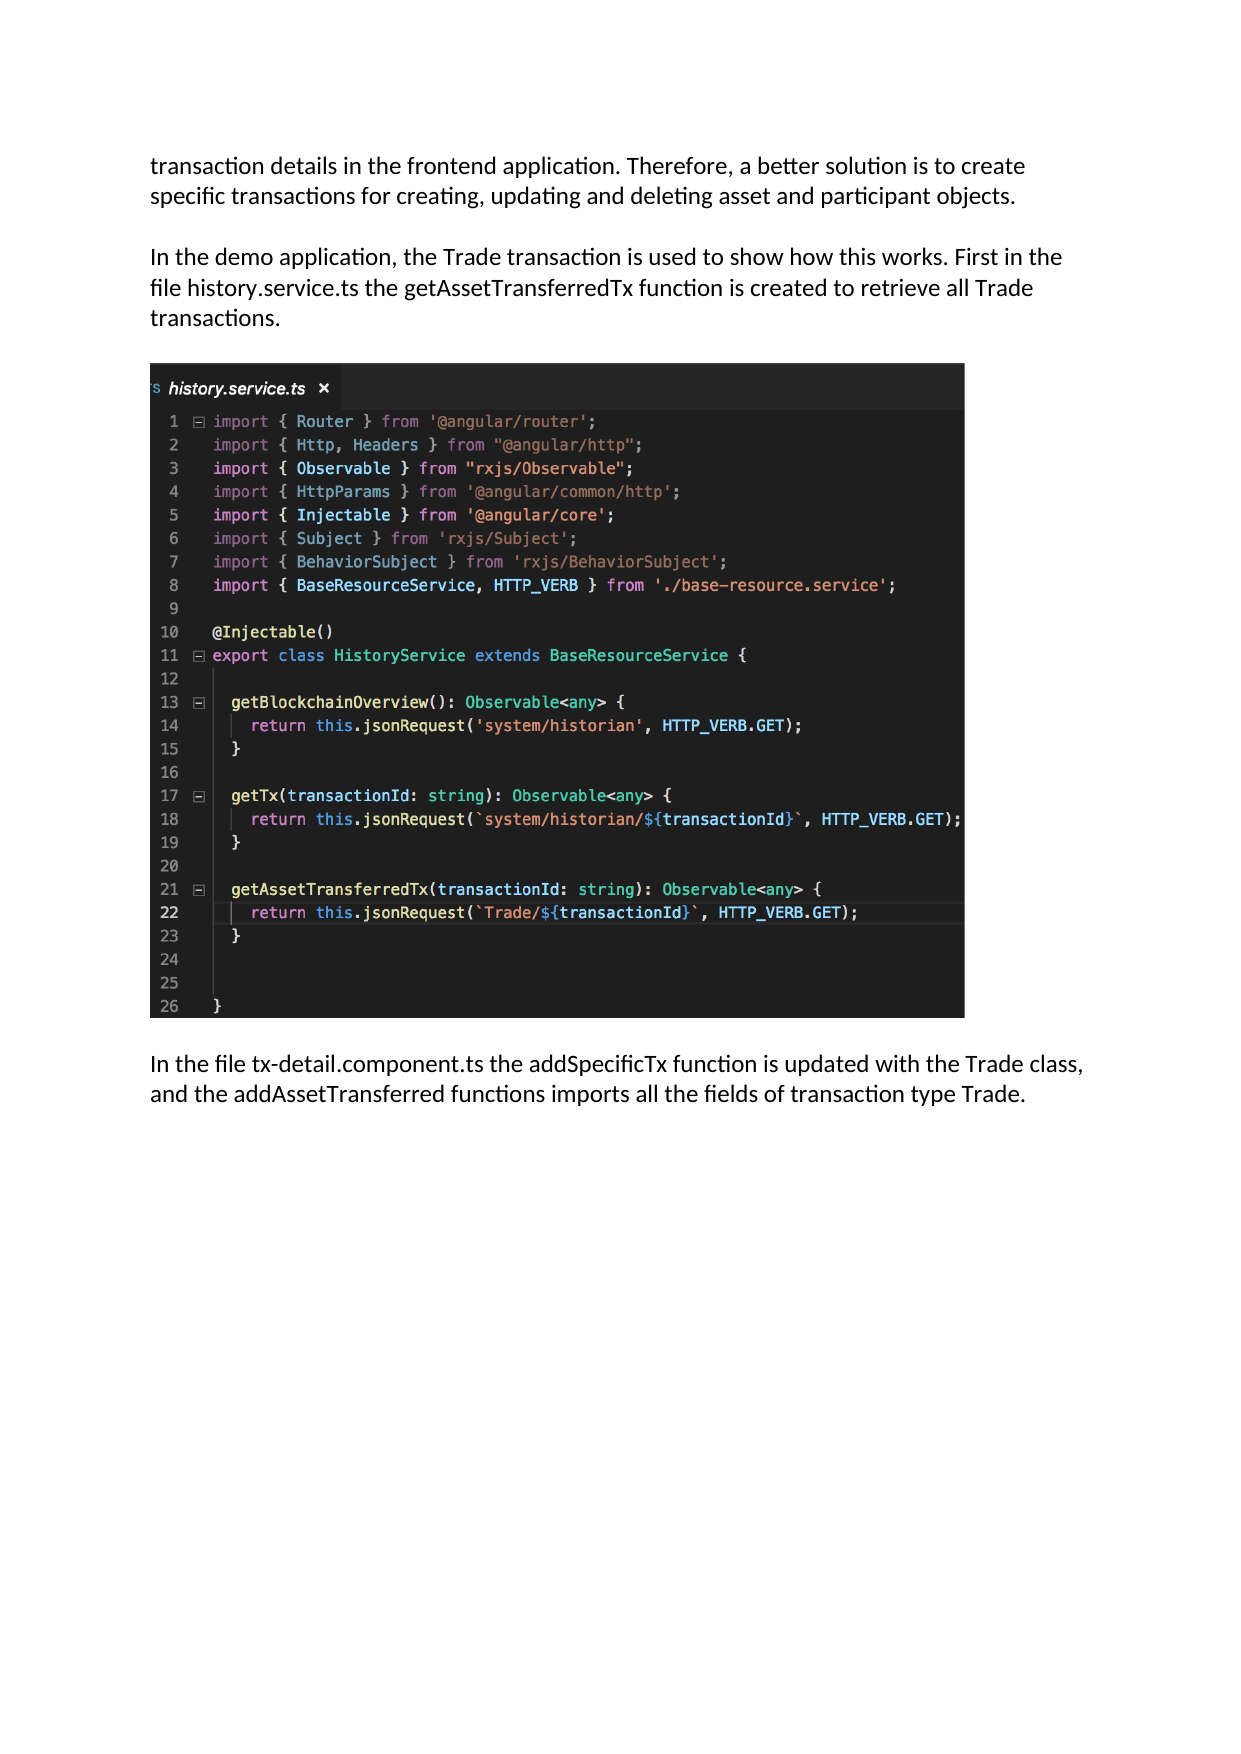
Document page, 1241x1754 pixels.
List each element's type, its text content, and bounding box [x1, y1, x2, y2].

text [150, 150, 1090, 211]
picture [150, 363, 965, 1018]
text In the file tx-detail.component.ts the addSpecificTx function is updated with the Trade class, and the addAssetTransferred functions imports all the fields of transaction type Trade. [150, 1048, 1090, 1109]
text In the demo application, the Trade transaction is used to show how this works. First in the file history.service.ts the getAssetTransferredTx function is created to retrieve all Trade transactions. [150, 242, 1090, 333]
